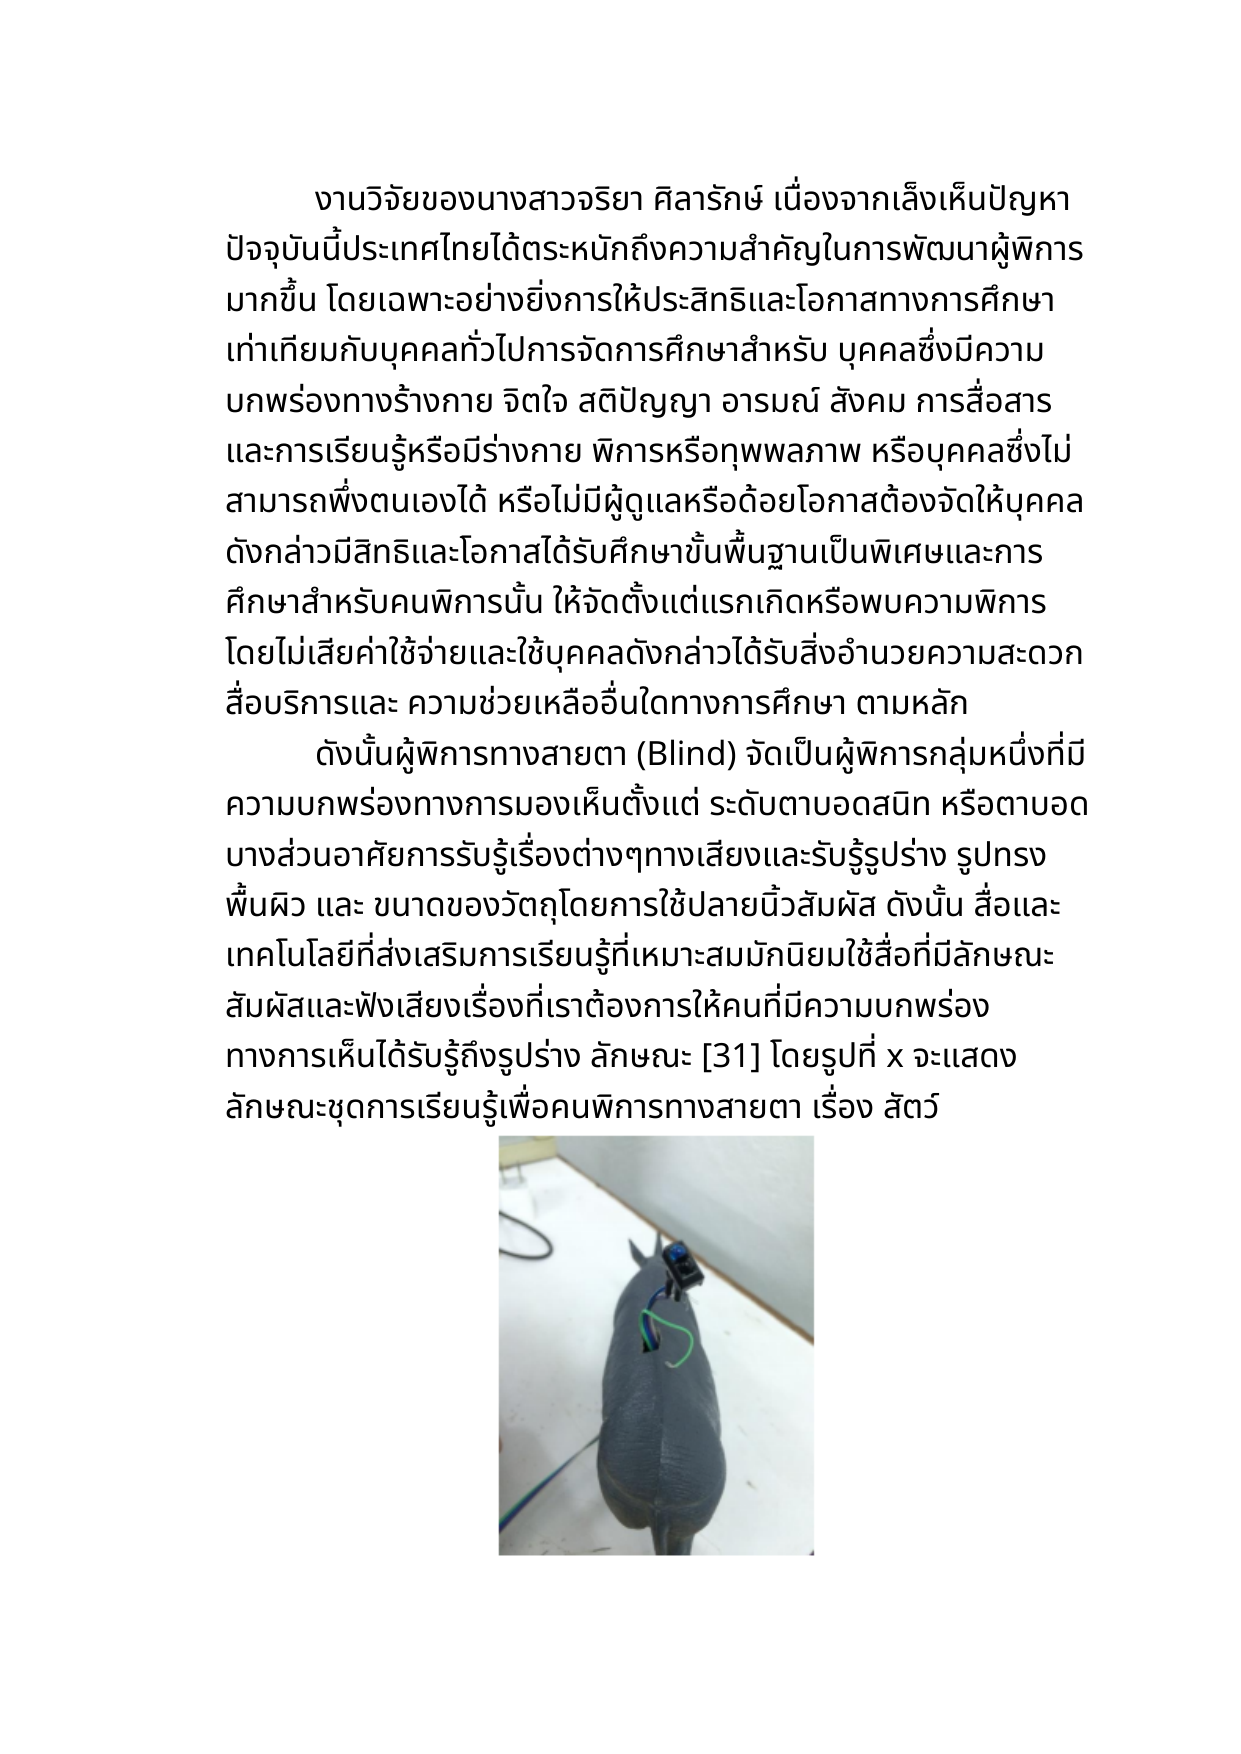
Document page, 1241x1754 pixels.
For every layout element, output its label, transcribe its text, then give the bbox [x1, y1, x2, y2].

text ดังนั้นผู้พิการทางสายตา (Blind) จัดเป็นผู้พิการกลุ่มหนึ่งที่มีความบกพร่องทางการมองเห็นตั้งแต่ ระดับตาบอดสนิท หรือตาบอดบางส่วนอาศัยการรับรู้เรื่องต่างๆทางเสียงและรับรู้รูปร่าง รูปทรงพื้นผิว และ ขนาดของวัตถุโดยการใช้ปลายนิ้วสัมผัส ดังนั้น สื่อและเทคโนโลยีที่ส่งเสริมการเรียนรู้ที่เหมาะสมมักนิยมใช้สื่อที่มีลักษณะสัมผัสและฟังเสียงเรื่องที่เราต้องการให้คนที่มีความบกพร่องทางการเห็นได้รับรู้ถึงรูปร่าง ลักษณะ [31] โดยรูปที่ x จะแสดงลักษณะชุดการเรียนรู้เพื่อคนพิการทางสายตา เรื่อง สัตว์ [225, 729, 1090, 1133]
picture [496, 1133, 819, 1562]
text งานวิจัยของนางสาวจริยา ศิลารักษ์ เนื่องจากเล็งเห็นปัญหาปัจจุบันนี้ประเทศไทยได้ตระหนักถึงความสำคัญในการพัฒนาผู้พิการมากขึ้น โดยเฉพาะอย่างยิ่งการให้ประสิทธิและโอกาสทางการศึกษาเท่าเทียมกับบุคคลทั่วไปการจัดการศึกษาสำหรับ บุคคลซึ่งมีความบกพร่องทางร้างกาย จิตใจ สติปัญญา อารมณ์ สังคม การสื่อสารและการเรียนรู้หรือมีร่างกาย พิการหรือทุพพลภาพ หรือบุคคลซึ่งไม่สามารถพึ่งตนเองได้ หรือไม่มีผู้ดูแลหรือด้อยโอกาสต้องจัดให้บุคคล ดังกล่าวมีสิทธิและโอกาสได้รับศึกษาขั้นพื้นฐานเป็นพิเศษและการศึกษาสำหรับคนพิการนั้น ให้จัดตั้งแต่แรกเกิดหรือพบความพิการโดยไม่เสียค่าใช้จ่ายและใช้บุคคลดังกล่าวได้รับสิ่งอำนวยความสะดวก สื่อบริการและ ความช่วยเหลืออื่นใดทางการศึกษา ตามหลัก [225, 175, 1090, 729]
